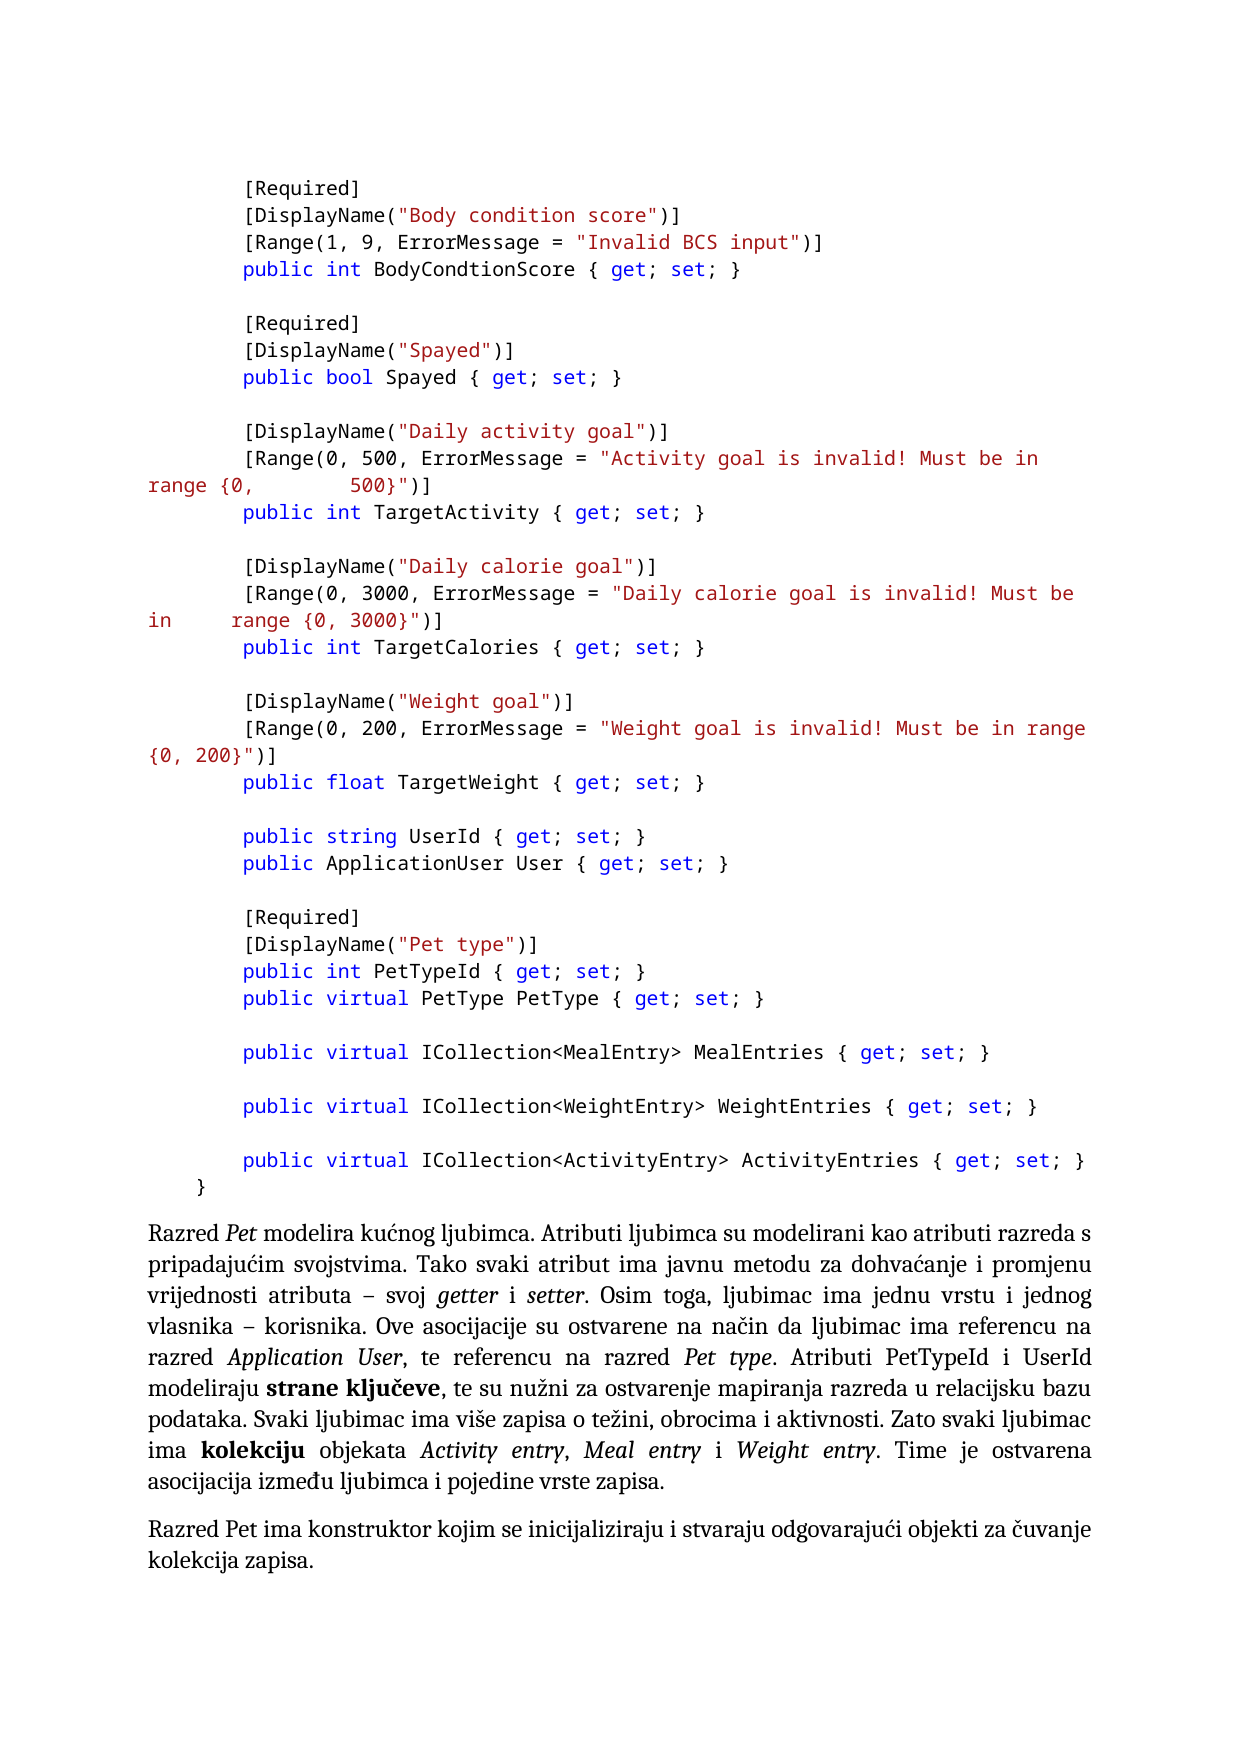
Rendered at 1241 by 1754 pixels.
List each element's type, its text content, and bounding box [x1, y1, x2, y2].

text [DisplayName("Daily activity goal")] [148, 417, 1093, 444]
text } [148, 1173, 1093, 1200]
text public int TargetCalories { get; set; } [148, 633, 1093, 660]
text public int BodyCondtionScore { get; set; } [148, 256, 1093, 282]
text public ApplicationUser User { get; set; } [148, 849, 1093, 876]
text [DisplayName("Pet type")] [148, 930, 1093, 957]
text Razred Pet modelira kućnog ljubimca. Atributi ljubimca su modelirani kao atributi razreda s pripadajućim svojstvima. Tako svaki atribut ima javnu metodu za dohvaćanje i promjenu vrijednosti atributa – svoj getter i setter. Osim toga, ljubimac ima jednu vrstu i jednog vlasnika – korisnika. Ove asocijacije su ostvarene na način da ljubimac ima referencu na razred Application User, te referencu na razred Pet type. Atributi PetTypeId i UserId modeliraju strane ključeve, te su nužni za ostvarenje mapiranja razreda u relacijsku bazu podataka. Svaki ljubimac ima više zapisa o težini, obrocima i aktivnosti. Zato svaki ljubimac ima kolekciju objekata Activity entry, Meal entry i Weight entry. Time je ostvarena asocijacija između ljubimca i pojedine vrste zapisa. [148, 1218, 1093, 1496]
text public string UserId { get; set; } [148, 822, 1093, 849]
text [DisplayName("Daily calorie goal")] [148, 552, 1093, 579]
text Razred Pet ima konstruktor kojim se inicijaliziraju i stvaraju odgovarajući objekti za čuvanje kolekcija zapisa. [148, 1514, 1093, 1574]
text public virtual ICollection<MealEntry> MealEntries { get; set; } [148, 1038, 1093, 1065]
text public virtual ICollection<WeightEntry> WeightEntries { get; set; } [148, 1092, 1093, 1119]
text [Required] [148, 174, 1093, 202]
text [Required] [148, 309, 1093, 336]
text [Range(1, 9, ErrorMessage = "Invalid BCS input")] [148, 228, 1093, 256]
text public int PetTypeId { get; set; } [148, 957, 1093, 984]
text [Range(0, 200, ErrorMessage = "Weight goal is invalid! Must be in range {0, 200}")] [148, 714, 1093, 768]
text [DisplayName("Body condition score")] [148, 202, 1093, 228]
text public int TargetActivity { get; set; } [148, 498, 1093, 525]
text [DisplayName("Weight goal")] [148, 687, 1093, 714]
text public virtual ICollection<ActivityEntry> ActivityEntries { get; set; } [148, 1146, 1093, 1173]
text [Range(0, 3000, ErrorMessage = "Daily calorie goal is invalid! Must be in range {0, 3000}")] [148, 579, 1093, 633]
text public float TargetWeight { get; set; } [148, 768, 1093, 795]
text [DisplayName("Spayed")] [148, 336, 1093, 363]
text public virtual PetType PetType { get; set; } [148, 984, 1093, 1011]
text [Range(0, 500, ErrorMessage = "Activity goal is invalid! Must be in range {0, 500}")] [148, 444, 1093, 498]
text public bool Spayed { get; set; } [148, 363, 1093, 390]
text [Required] [148, 903, 1093, 930]
